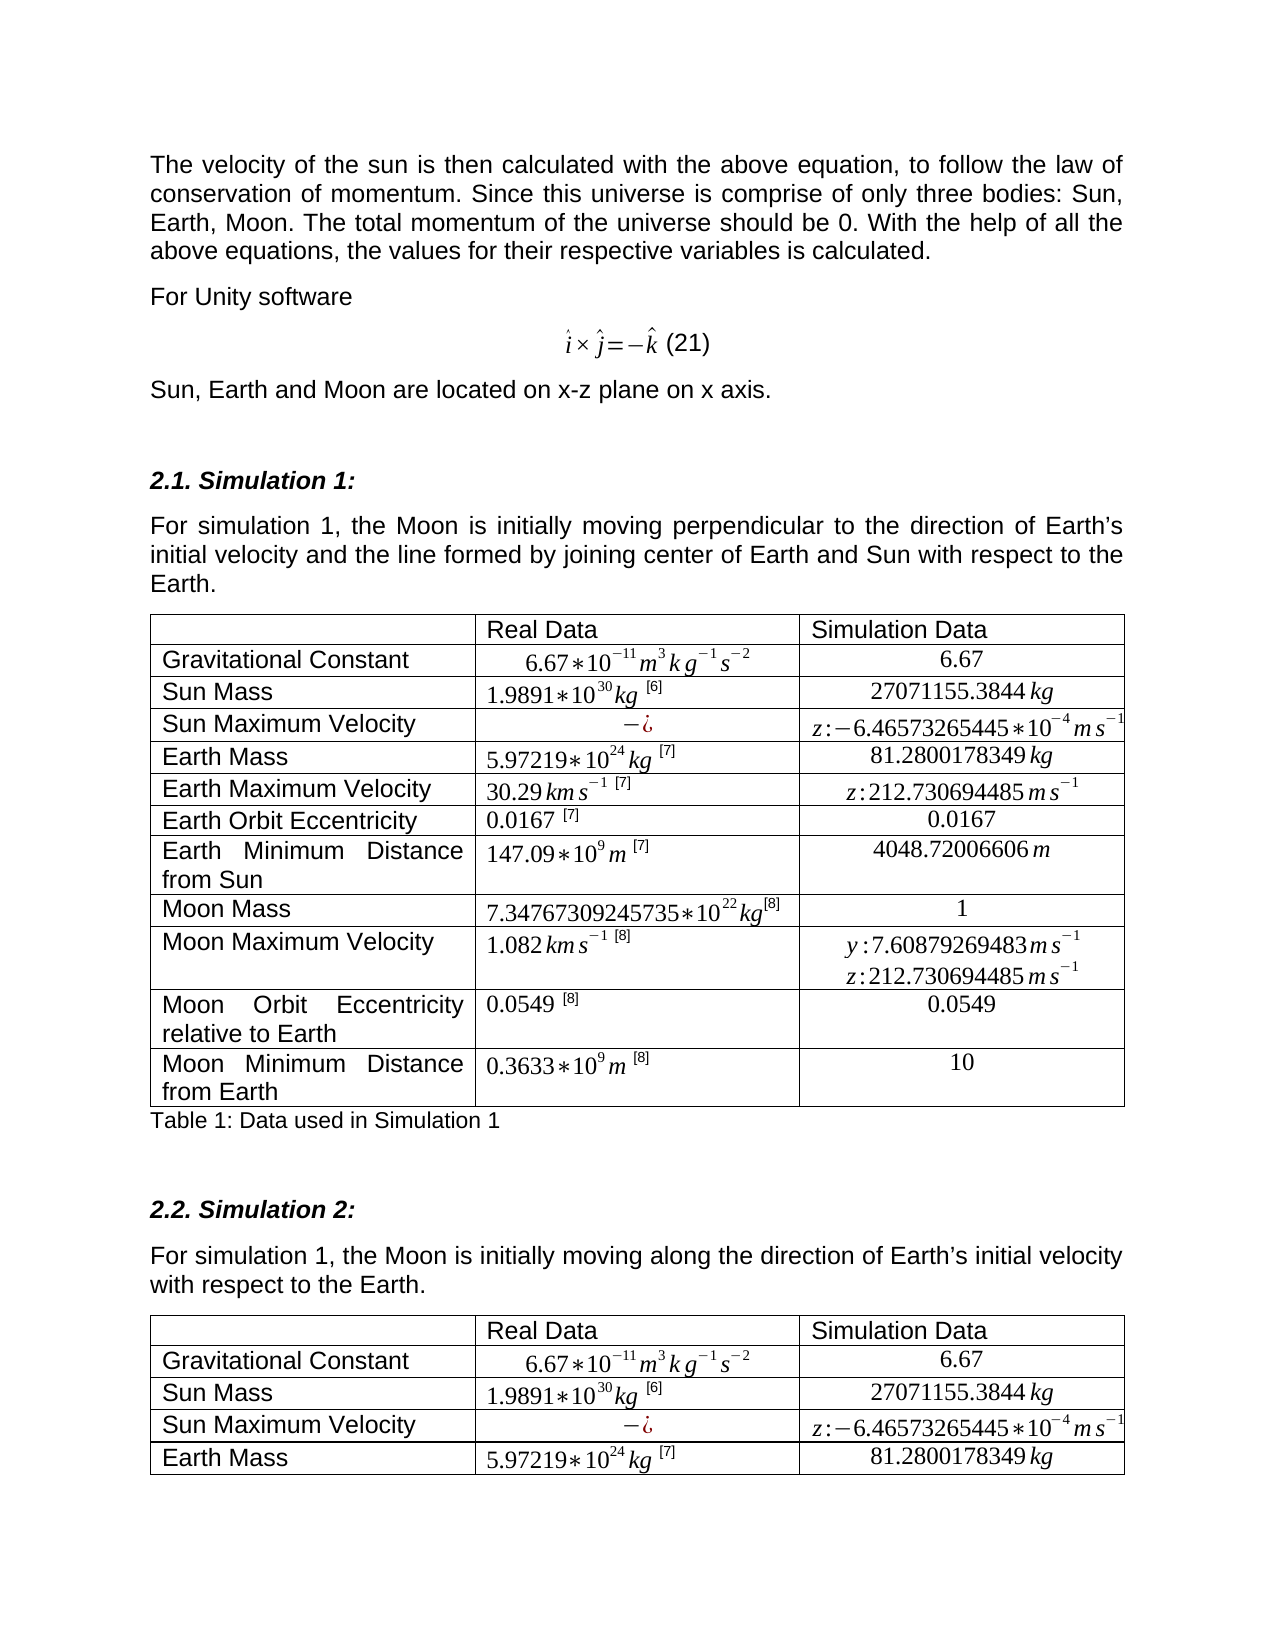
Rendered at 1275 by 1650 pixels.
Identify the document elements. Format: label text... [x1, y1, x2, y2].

table_cell Gravitational Constant [151, 645, 475, 676]
table_cell Moon Minimum Distance from Earth [151, 1049, 475, 1106]
table_cell Moon Orbit Eccentricity relative to Earth [151, 990, 475, 1047]
table_cell [800, 709, 1124, 741]
table_cell [800, 742, 1124, 773]
text The velocity of the sun is then calculated with the above equation, to follow the law of conservation of momentum. Since this universe is comprise of only three bodies: Sun, Earth, Moon. The total momentum of the universe should be 0. With the help of all the above equations, the values for their respective variables is calculated. [150, 150, 1125, 265]
table_cell [7] [476, 806, 799, 835]
table_cell [800, 645, 1124, 676]
table_cell Earth Orbit Eccentricity [151, 806, 475, 835]
table_cell [476, 1346, 799, 1377]
table_cell [800, 806, 1124, 835]
table_cell [8] [476, 1049, 799, 1106]
table_cell [800, 677, 1124, 708]
table_cell Gravitational Constant [151, 1346, 475, 1377]
table_cell Moon Mass [151, 895, 475, 926]
table_cell [8] [476, 895, 799, 926]
table_cell Sun Maximum Velocity [151, 1410, 475, 1441]
table_cell Earth Minimum Distance from Sun [151, 836, 475, 893]
table_header Simulation Data [800, 1316, 1124, 1345]
table_cell [800, 836, 1124, 893]
table_cell [800, 1443, 1124, 1474]
table_cell [800, 1049, 1124, 1106]
table_cell [800, 895, 1124, 926]
text For simulation 1, the Moon is initially moving perpendicular to the direction of Earth’s initial velocity and the line formed by joining center of Earth and Sun with respect to the Earth. [150, 511, 1125, 597]
table_cell [8] [476, 927, 799, 989]
table_cell Sun Mass [151, 1378, 475, 1409]
table_header [151, 1316, 475, 1345]
table_cell [476, 645, 799, 676]
table_header Simulation Data [800, 615, 1124, 644]
text (21) [150, 327, 1125, 358]
table_header Real Data [476, 1316, 799, 1345]
table_cell Earth Mass [151, 742, 475, 773]
table_cell [800, 927, 1124, 989]
table_cell Sun Maximum Velocity [151, 709, 475, 741]
table_cell [476, 1410, 799, 1441]
table_cell Moon Maximum Velocity [151, 927, 475, 989]
table_cell [7] [476, 742, 799, 773]
text 2.1. Simulation 1: [150, 466, 1125, 494]
table_cell [800, 1410, 1124, 1441]
text For simulation 1, the Moon is initially moving along the direction of Earth’s initial velocity with respect to the Earth. [150, 1241, 1125, 1298]
table_cell [800, 1346, 1124, 1377]
table_cell [7] [476, 1443, 799, 1474]
table_cell [800, 1378, 1124, 1409]
text Sun, Earth and Moon are located on x-z plane on x axis. [150, 375, 1125, 404]
table_header Real Data [476, 615, 799, 644]
text 2.2. Simulation 2: [150, 1196, 1125, 1224]
table_header [151, 615, 475, 644]
table_cell [7] [476, 836, 799, 893]
table_cell [476, 709, 799, 741]
text For Unity software [150, 282, 1125, 310]
table_cell [6] [476, 1378, 799, 1409]
table_cell [8] [476, 990, 799, 1047]
table_cell [800, 774, 1124, 805]
table_cell Sun Mass [151, 677, 475, 708]
text Table 1: Data used in Simulation 1 [150, 1107, 1125, 1133]
table_cell [7] [476, 774, 799, 805]
table_cell Earth Maximum Velocity [151, 774, 475, 805]
table_cell Earth Mass [151, 1443, 475, 1474]
table_cell [6] [476, 677, 799, 708]
table_cell [800, 990, 1124, 1047]
